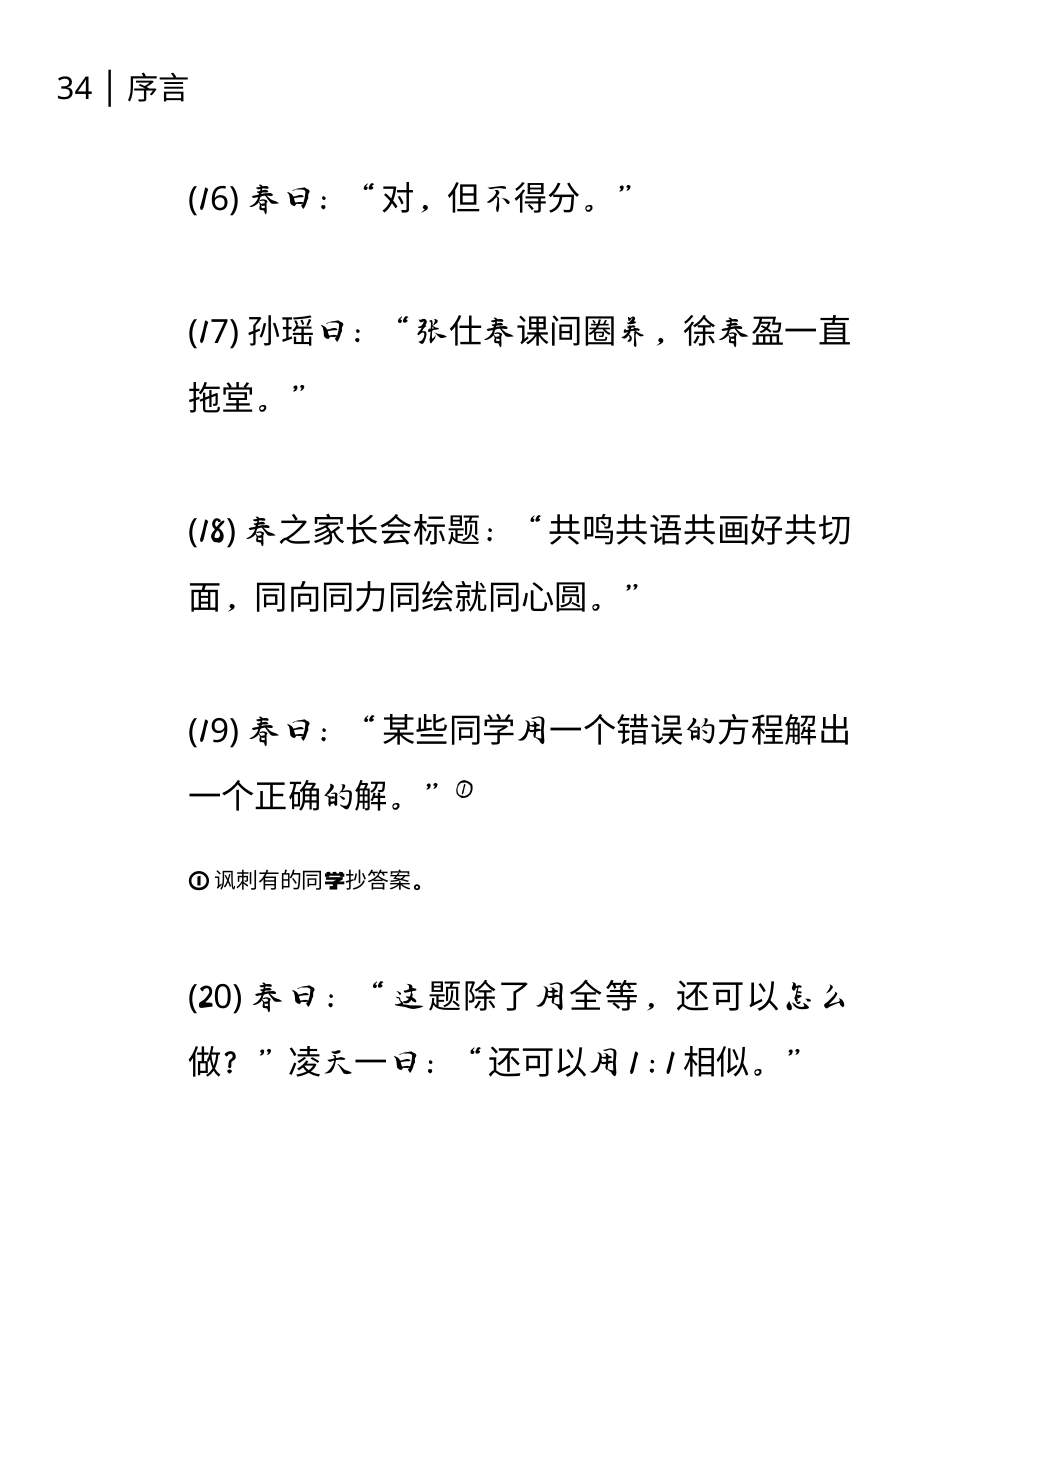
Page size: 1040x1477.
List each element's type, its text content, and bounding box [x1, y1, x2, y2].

list 孙瑶曰：“张仕春课间圈养，徐春盈一直拖堂。” [188, 299, 852, 432]
list 春曰：“对，但不得分。” [188, 166, 852, 233]
list 春曰：“某些同学用一个错误的方程解出一个正确的解。”① [188, 698, 852, 831]
text ①讽刺有的同学抄答案。 [188, 864, 852, 897]
list 春曰：“这题除了用全等，还可以怎么做？”凌天一曰：“还可以用1 : 1相似。” [188, 964, 852, 1097]
list 春之家长会标题：“共鸣共语共画好共切面，同向同力同绘就同心圆。” [188, 499, 852, 632]
